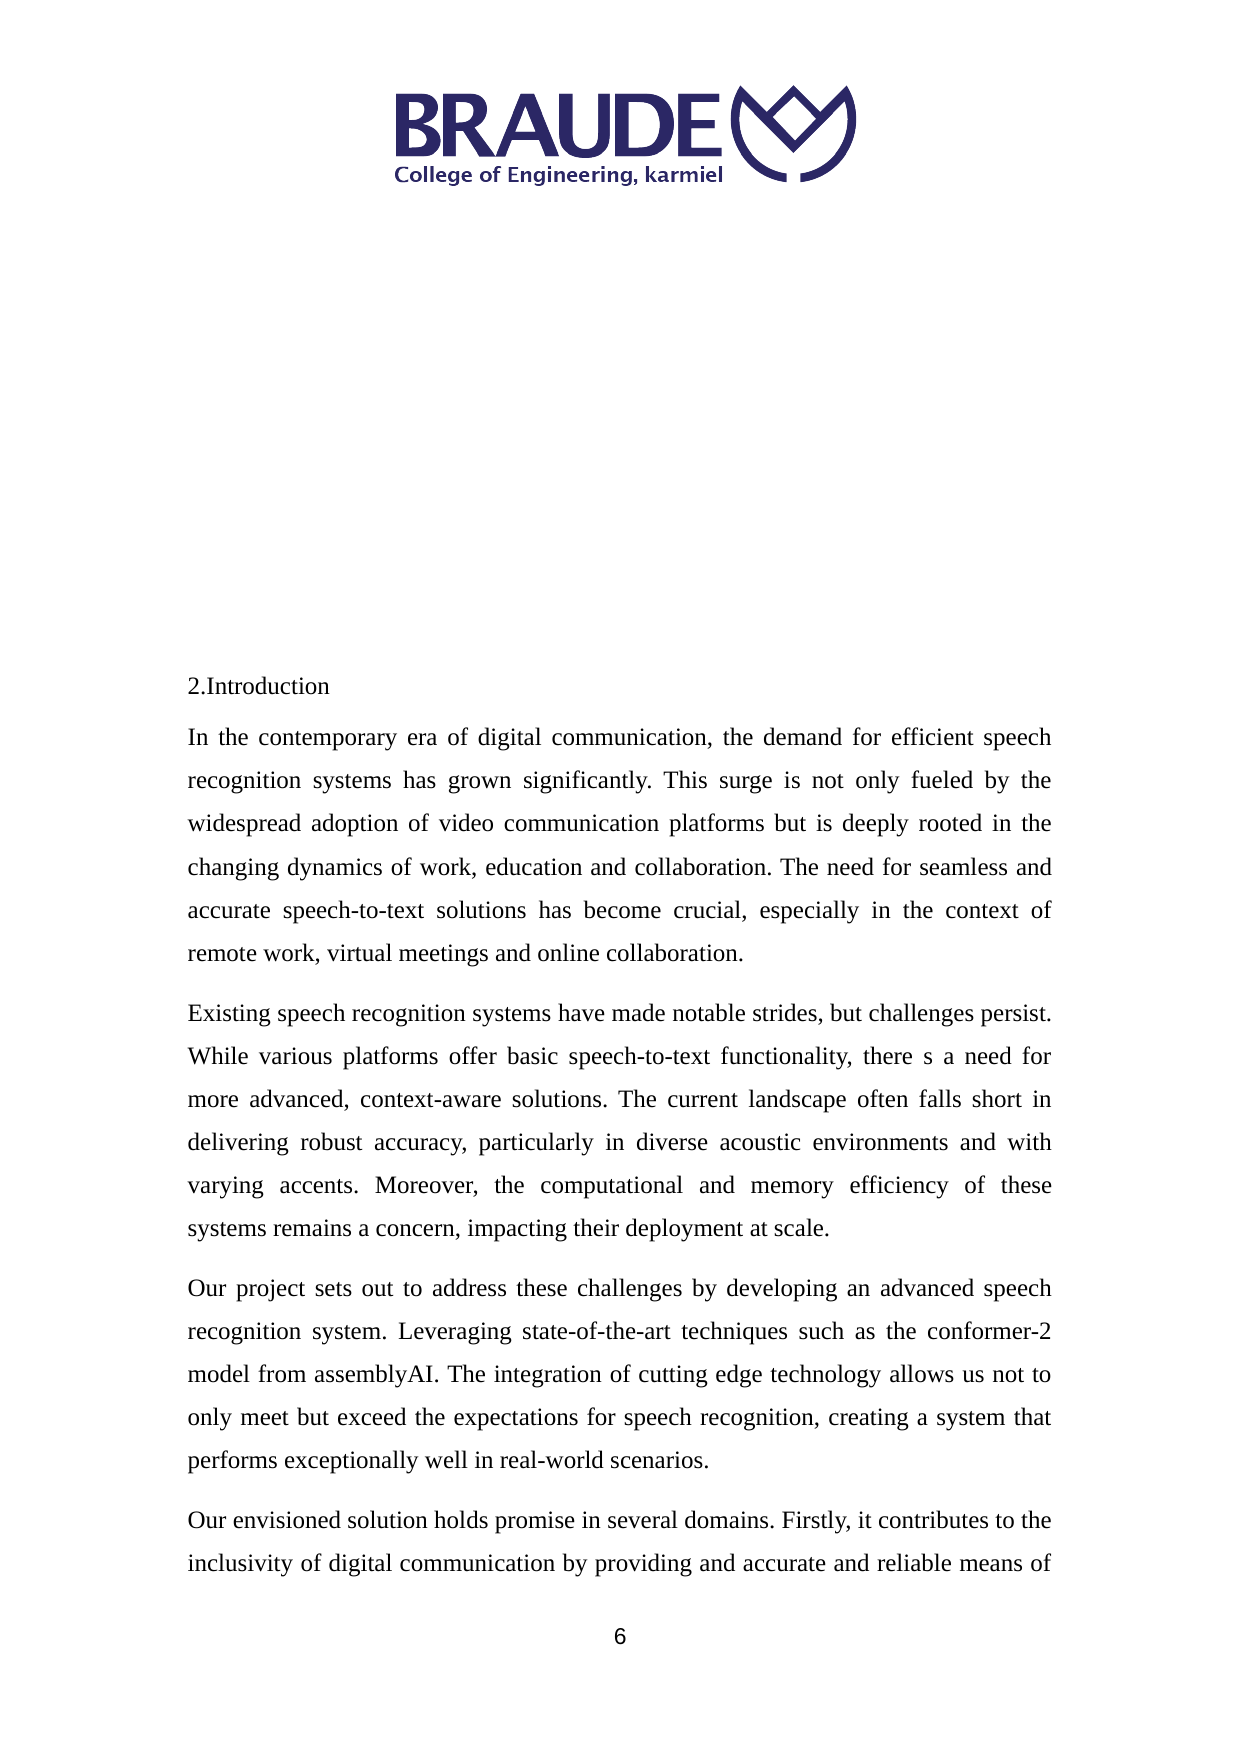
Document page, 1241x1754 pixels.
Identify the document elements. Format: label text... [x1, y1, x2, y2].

text Existing speech recognition systems have made notable strides, but challenges persist. While various platforms offer basic speech-to-text functionality, there s a need for more advanced, context-aware solutions. The current landscape often falls short in delivering robust accuracy, particularly in diverse acoustic environments and with varying accents. Moreover, the computational and memory efficiency of these systems remains a concern, impacting their deployment at scale. [187, 998, 1053, 1242]
subtitle 2.Introduction [187, 671, 1053, 699]
picture [369, 73, 871, 193]
text Our project sets out to address these challenges by developing an advanced speech recognition system. Leveraging state-of-the-art techniques such as the conformer-2 model from assemblyAI. The integration of cutting edge technology allows us not to only meet but exceed the expectations for speech recognition, creating a system that performs exceptionally well in real-world scenarios. [187, 1273, 1053, 1474]
text In the contemporary era of digital communication, the demand for efficient speech recognition systems has grown significantly. This surge is not only fueled by the widespread adoption of video communication platforms but is deeply rooted in the changing dynamics of work, education and collaboration. The need for seamless and accurate speech-to-text solutions has become crucial, especially in the context of remote work, virtual meetings and online collaboration. [187, 722, 1053, 967]
